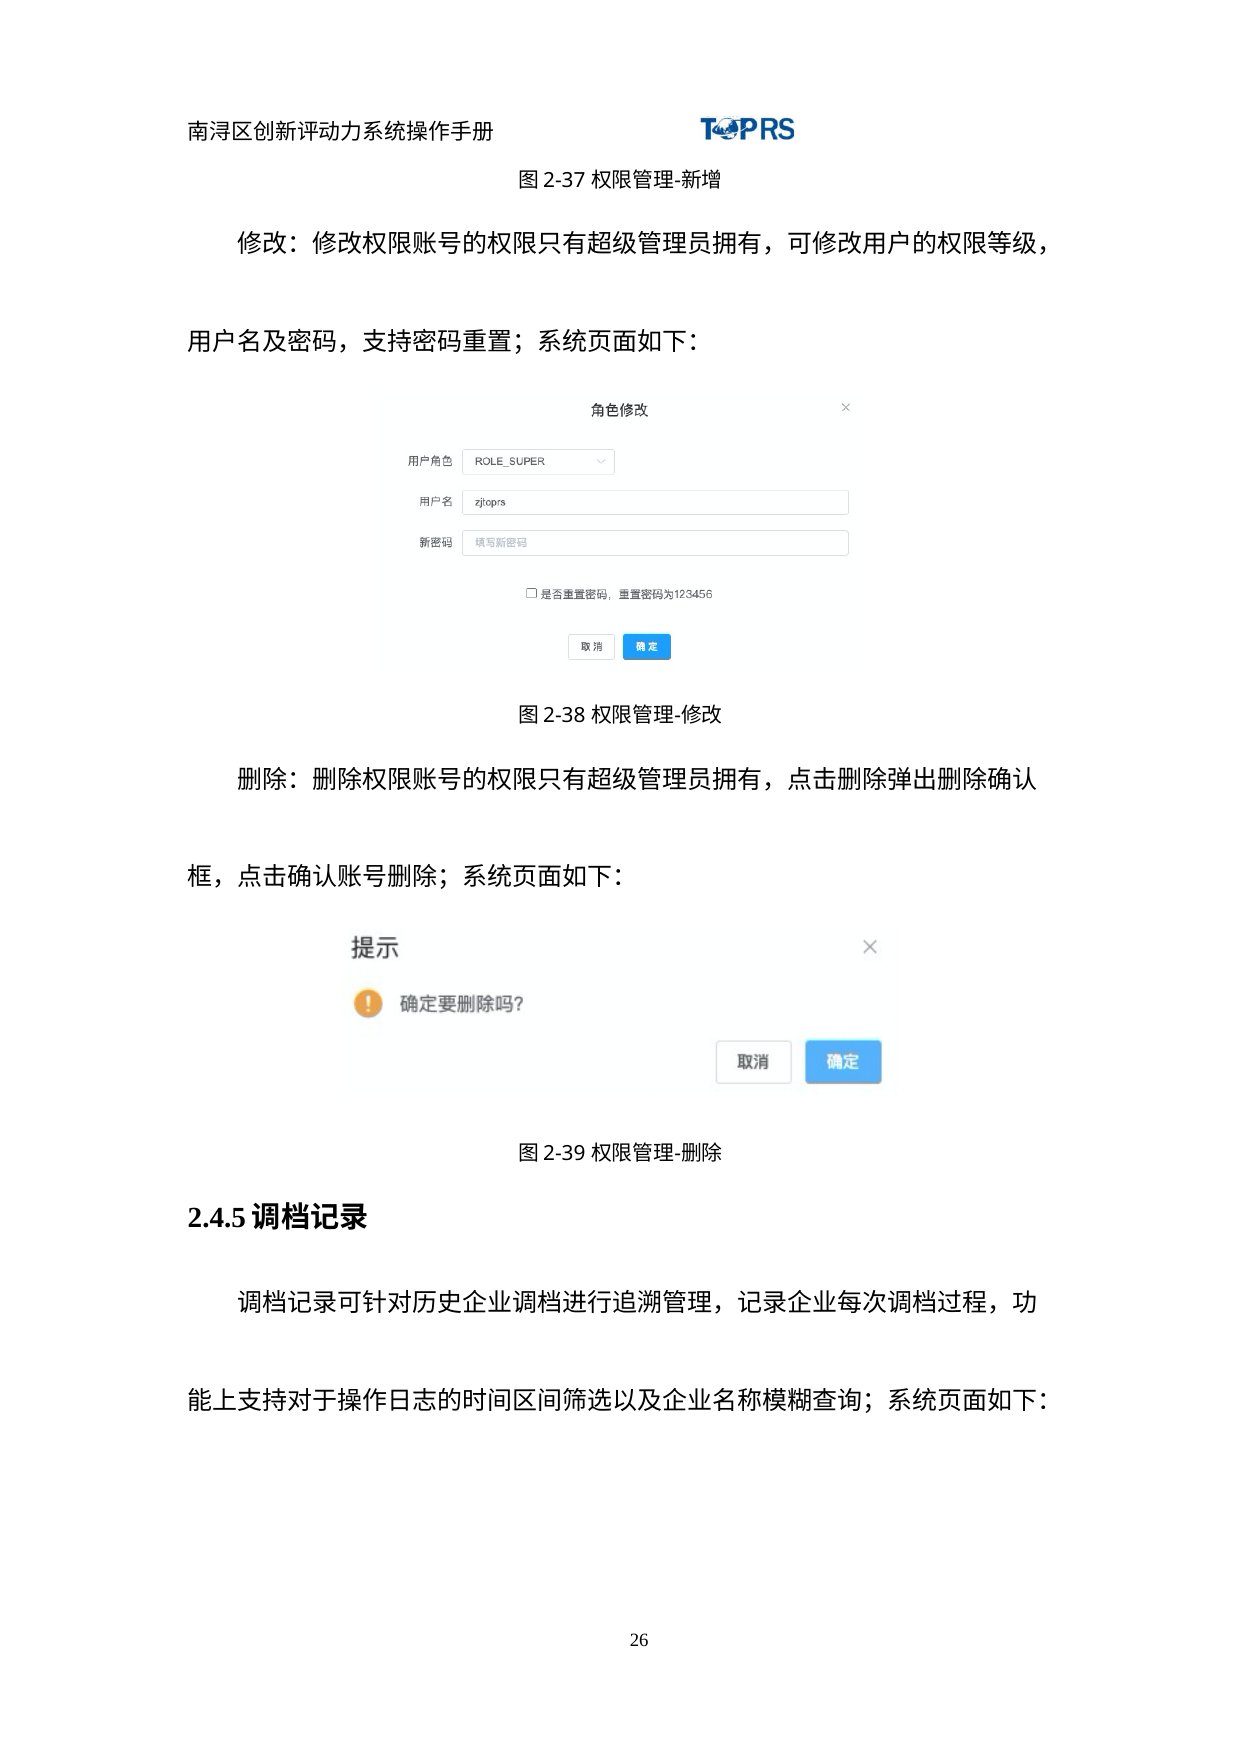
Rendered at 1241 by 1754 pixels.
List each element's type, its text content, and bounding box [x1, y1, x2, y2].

text 修改：修改权限账号的权限只有超级管理员拥有，可修改用户的权限等级，用户名及密码，支持密码重置；系统页面如下： [187, 209, 1053, 372]
picture [342, 925, 898, 1096]
subtitle 2.4.5调档记录 [187, 1182, 1053, 1247]
text 图2-39 权限管理-删除 [187, 1135, 1053, 1167]
picture [376, 390, 864, 674]
text 图2-37 权限管理-新增 [187, 162, 1053, 194]
text 图2-38 权限管理-修改 [187, 697, 1053, 729]
text 删除：删除权限账号的权限只有超级管理员拥有，点击删除弹出删除确认框，点击确认账号删除；系统页面如下： [187, 745, 1053, 907]
text 调档记录可针对历史企业调档进行追溯管理，记录企业每次调档过程，功能上支持对于操作日志的时间区间筛选以及企业名称模糊查询；系统页面如下： [187, 1268, 1053, 1431]
picture [699, 116, 795, 140]
